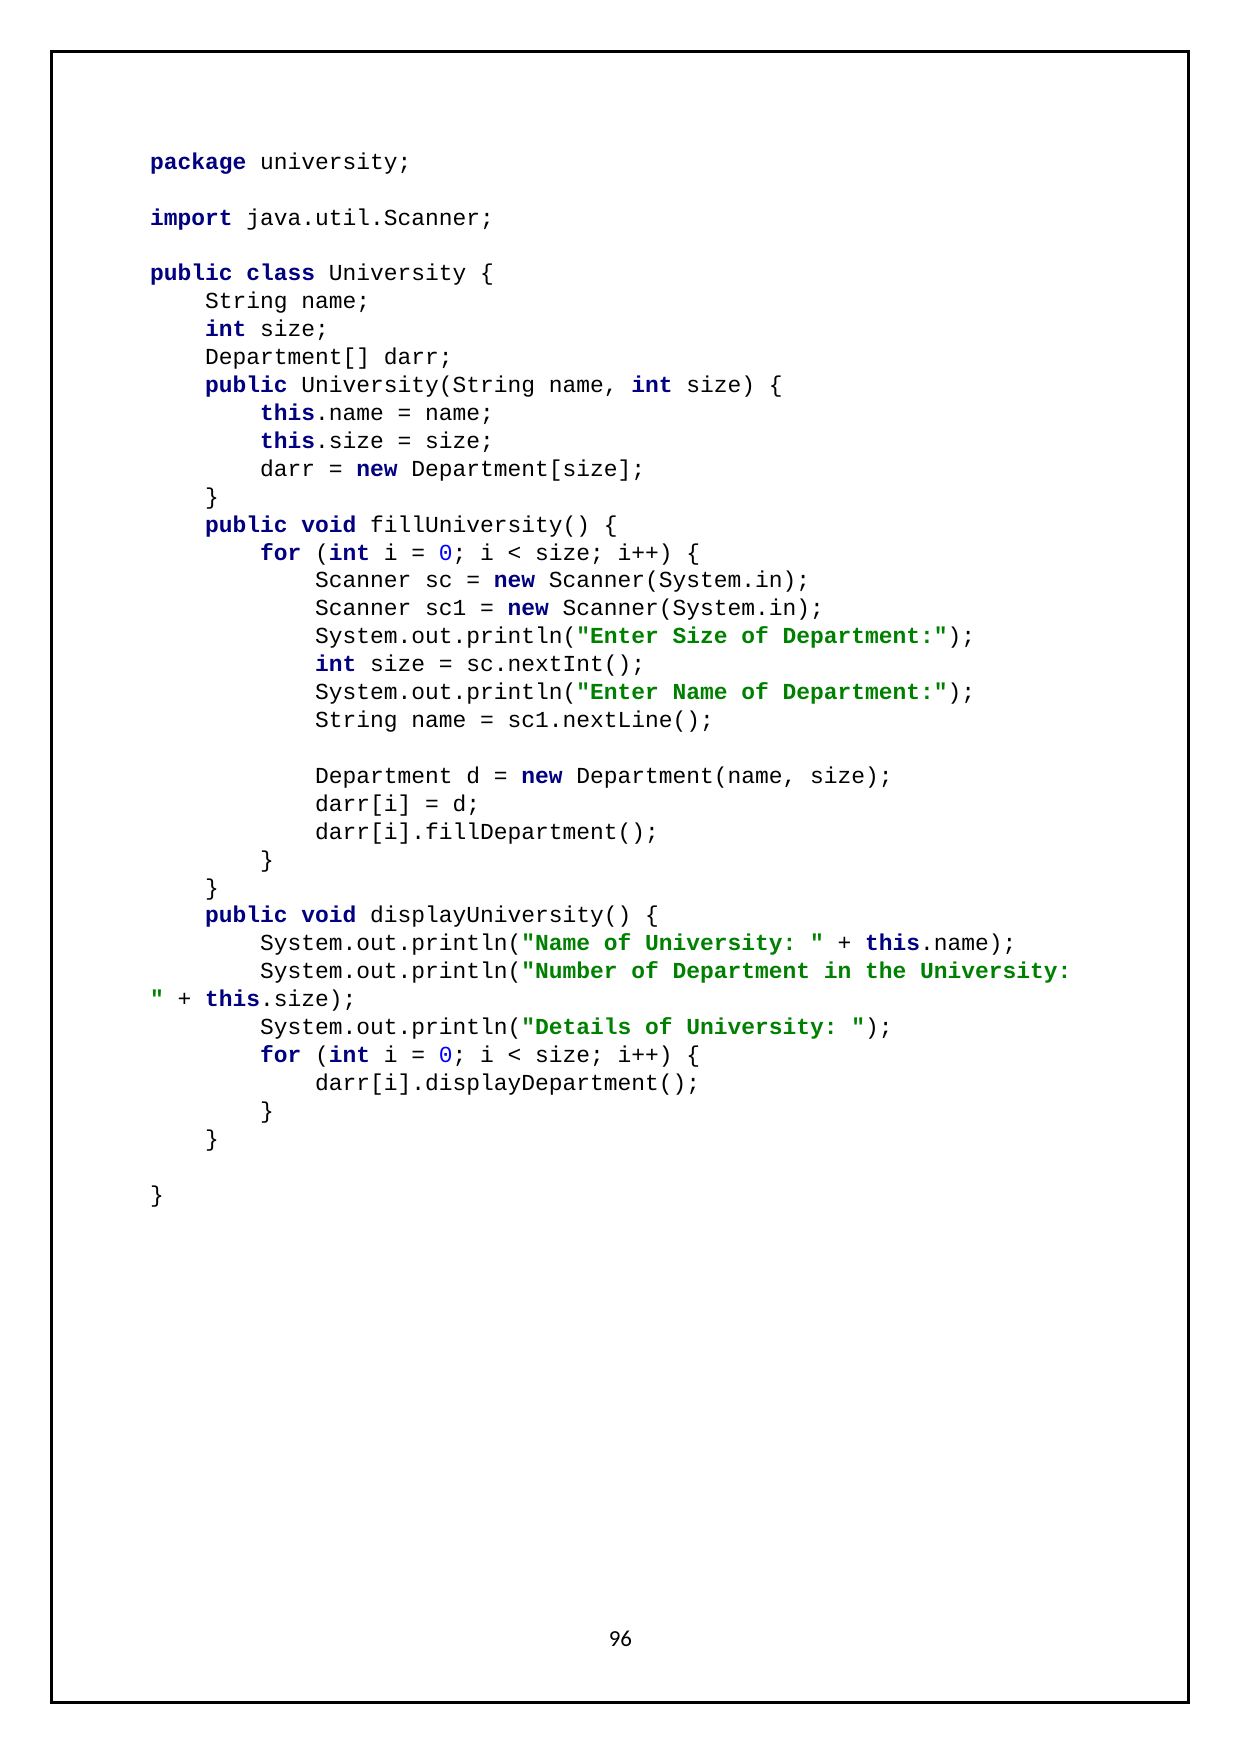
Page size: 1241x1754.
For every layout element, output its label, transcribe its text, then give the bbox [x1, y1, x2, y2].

text package university; import java.util.Scanner; public class University { String name; int size; Department[] darr; public University(String name, int size) { this.name = name; this.size = size; darr = new Department[size]; } public void fillUniversity() { for (int i = 0; i < size; i++) { Scanner sc = new Scanner(System.in); Scanner sc1 = new Scanner(System.in); System.out.println("Enter Size of Department:"); int size = sc.nextInt(); System.out.println("Enter Name of Department:"); String name = sc1.nextLine(); Department d = new Department(name, size); darr[i] = d; darr[i].fillDepartment(); } } public void displayUniversity() { System.out.println("Name of University: " + this.name); System.out.println("Number of Department in the University: " + this.size); System.out.println("Details of University: "); for (int i = 0; i < size; i++) { darr[i].displayDepartment(); } } } [150, 150, 1090, 1209]
